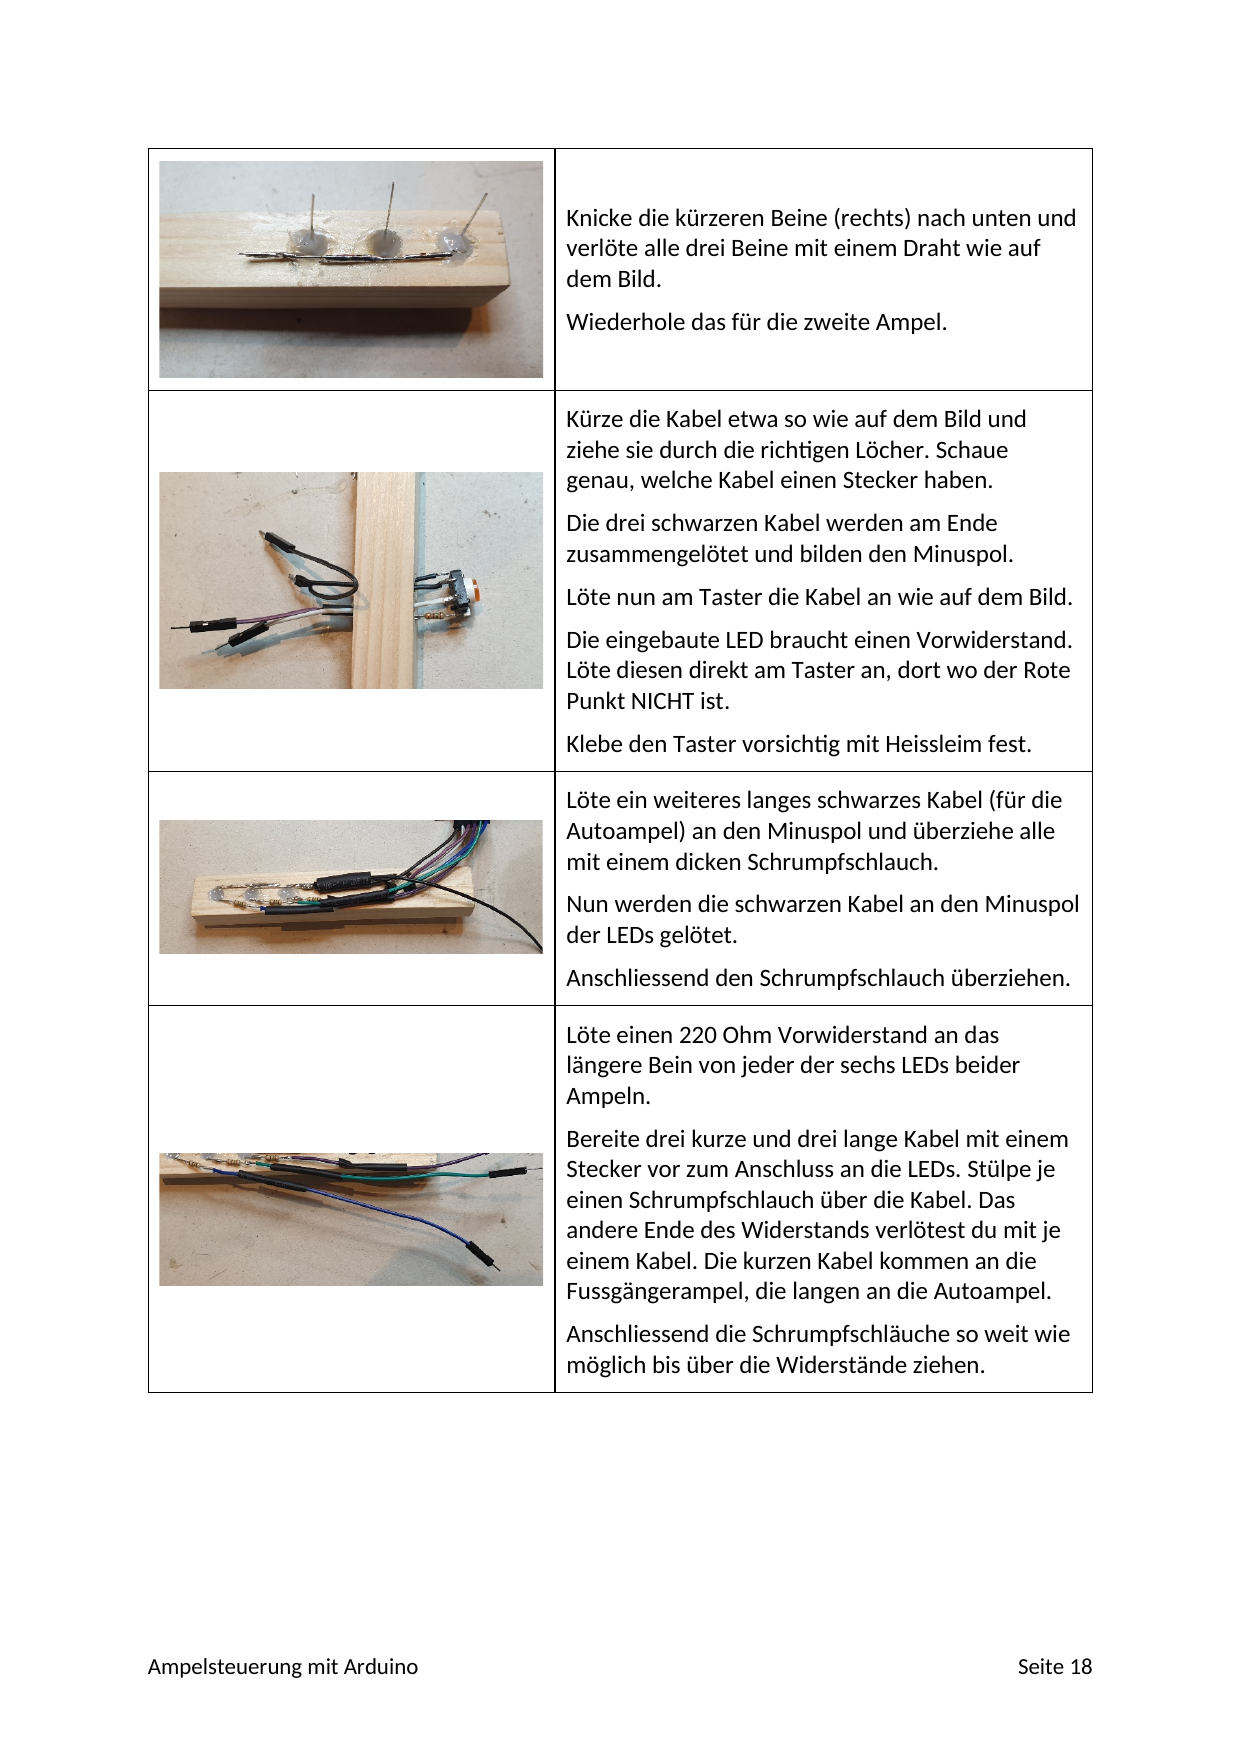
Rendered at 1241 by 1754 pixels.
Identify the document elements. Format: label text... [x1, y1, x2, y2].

table_cell [149, 149, 554, 390]
table_cell Löte einen 220 Ohm Vorwiderstand an das längere Bein von jeder der sechs LEDs beider Ampeln. Bereite drei kurze und drei lange Kabel mit einem Stecker vor zum Anschluss an die LEDs. Stülpe je einen Schrumpfschlauch über die Kabel. Das andere Ende des Widerstands verlötest du mit je einem Kabel. Die kurzen Kabel kommen an die Fussgängerampel, die langen an die Autoampel. Anschliessend die Schrumpfschläuche so weit wie möglich bis über die Widerstände ziehen. [556, 1006, 1092, 1392]
table_cell Kürze die Kabel etwa so wie auf dem Bild und ziehe sie durch die richtigen Löcher. Schaue genau, welche Kabel einen Stecker haben. Die drei schwarzen Kabel werden am Ende zusammengelötet und bilden den Minuspol. Löte nun am Taster die Kabel an wie auf dem Bild. Die eingebaute LED braucht einen Vorwiderstand. Löte diesen direkt am Taster an, dort wo der Rote Punkt NICHT ist. Klebe den Taster vorsichtig mit Heissleim fest. [556, 391, 1092, 771]
table_cell [149, 1006, 554, 1392]
picture [159, 161, 544, 378]
picture [159, 820, 543, 954]
table_cell Löte ein weiteres langes schwarzes Kabel (für die Autoampel) an den Minuspol und überziehe alle mit einem dicken Schrumpfschlauch. Nun werden die schwarzen Kabel an den Minuspol der LEDs gelötet. Anschliessend den Schrumpfschlauch überziehen. [556, 772, 1092, 1005]
table_cell [149, 391, 554, 771]
picture [159, 472, 544, 689]
picture [159, 1153, 544, 1286]
table_cell [149, 772, 554, 1005]
table_cell Knicke die kürzeren Beine (rechts) nach unten und verlöte alle drei Beine mit einem Draht wie auf dem Bild. Wiederhole das für die zweite Ampel. [556, 149, 1092, 390]
